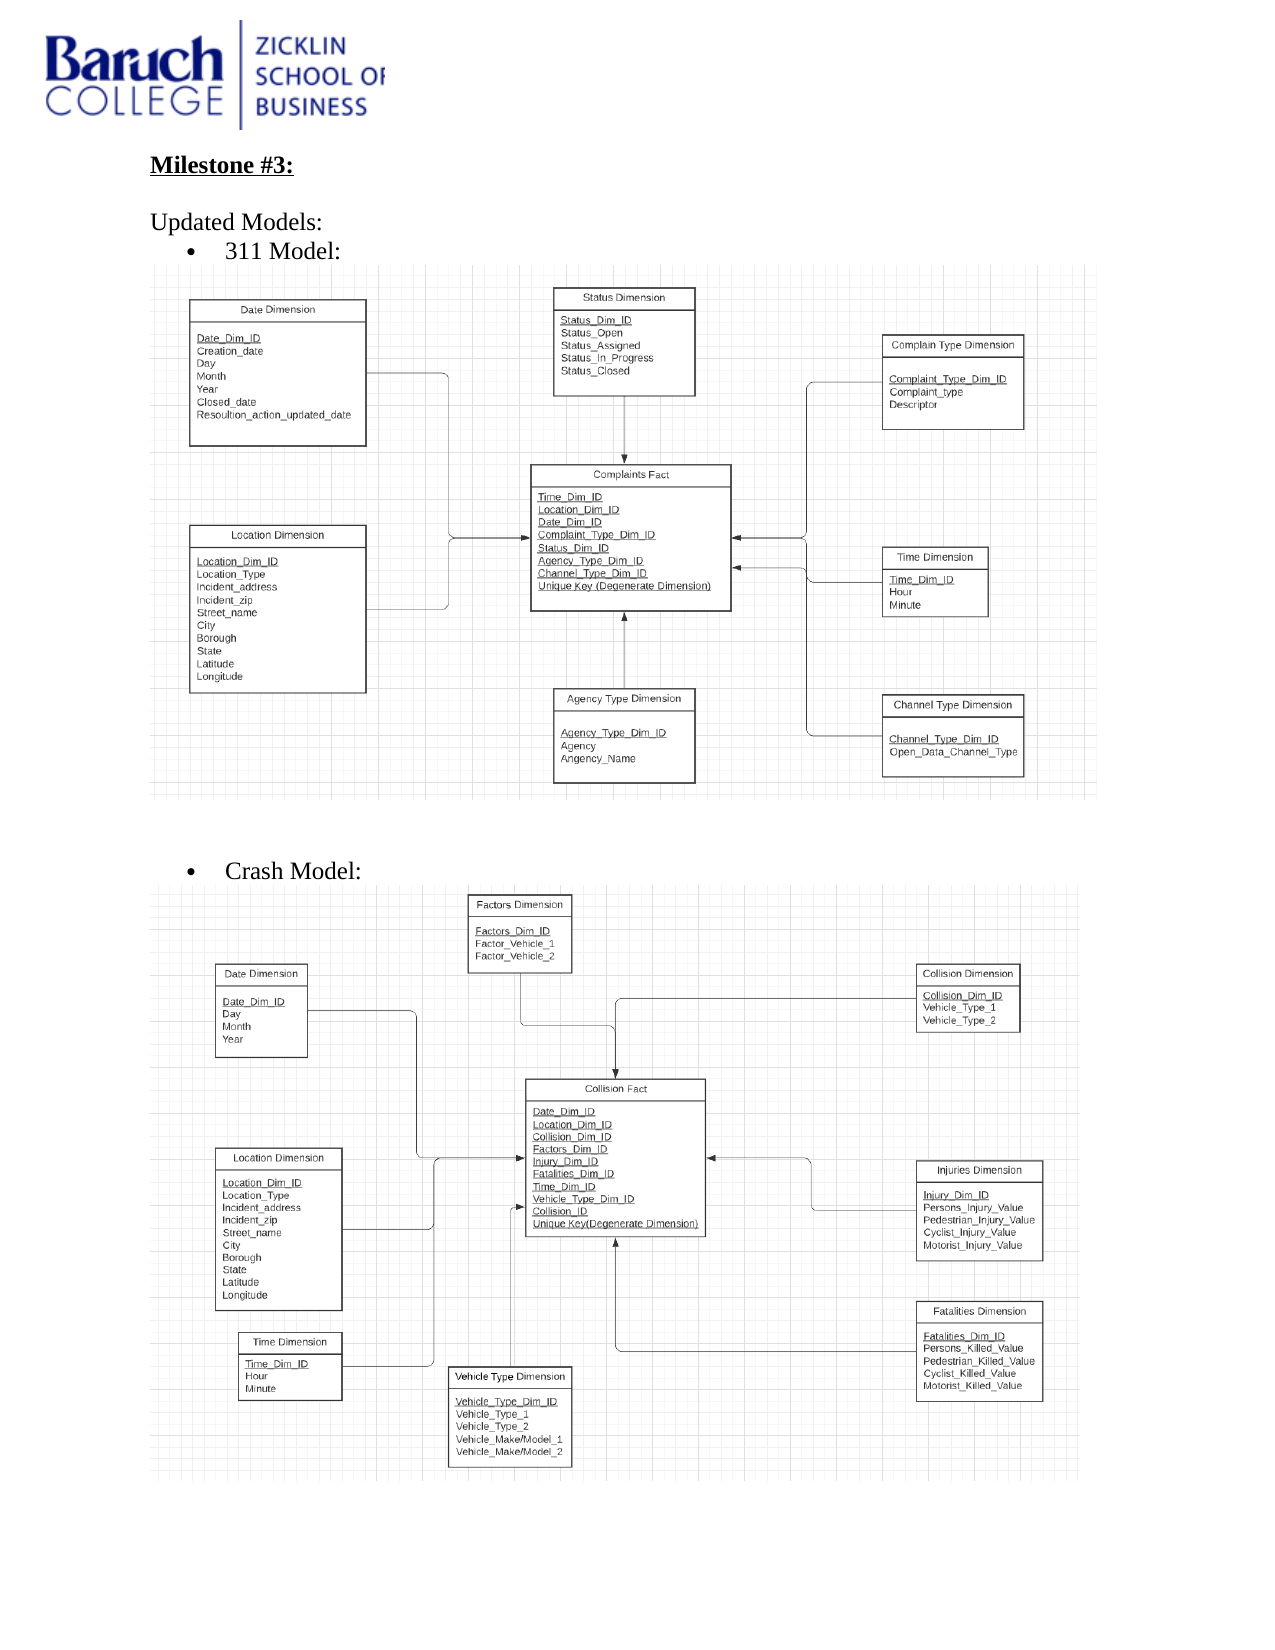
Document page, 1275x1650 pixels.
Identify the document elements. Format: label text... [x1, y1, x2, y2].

list 311 Model: [187, 236, 1125, 265]
picture [45, 20, 385, 130]
picture [150, 265, 1097, 800]
text Updated Models: [150, 207, 1125, 236]
list Crash Model: [187, 856, 1125, 885]
text Milestone #3: [150, 150, 1125, 179]
picture [150, 885, 1080, 1481]
